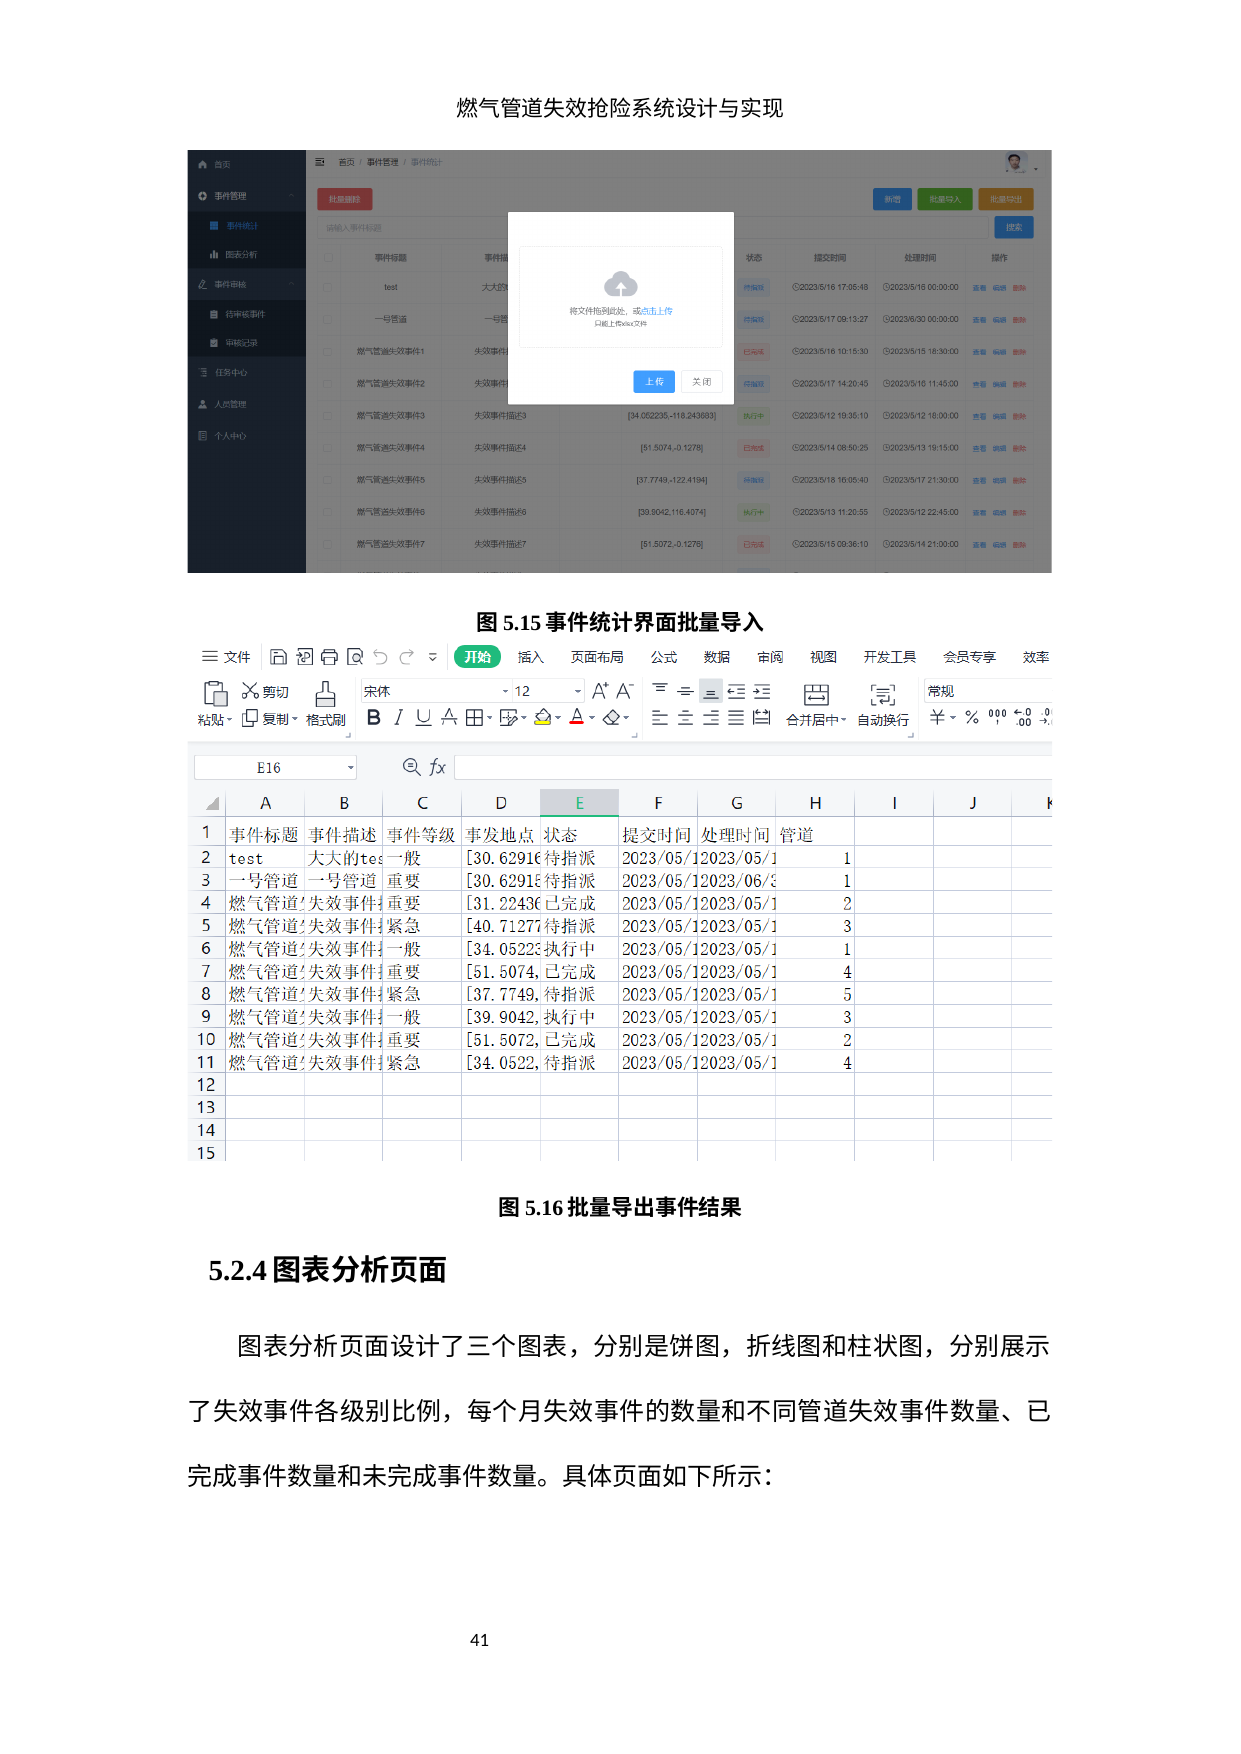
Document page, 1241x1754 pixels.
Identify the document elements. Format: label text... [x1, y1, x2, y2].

picture [187, 637, 1053, 1161]
text 图 5.16批量导出事件结果 [187, 1190, 1053, 1222]
picture [187, 150, 1052, 573]
text 图 5.15事件统计界面批量导入 [187, 605, 1053, 637]
text 图表分析页面设计了三个图表，分别是饼图，折线图和柱状图，分别展示了失效事件各级别比例，每个月失效事件的数量和不同管道失效事件数量、已完成事件数量和未完成事件数量。具体页面如下所示： [187, 1312, 1053, 1507]
subtitle 5.2.4图表分析页面 [187, 1235, 1053, 1300]
